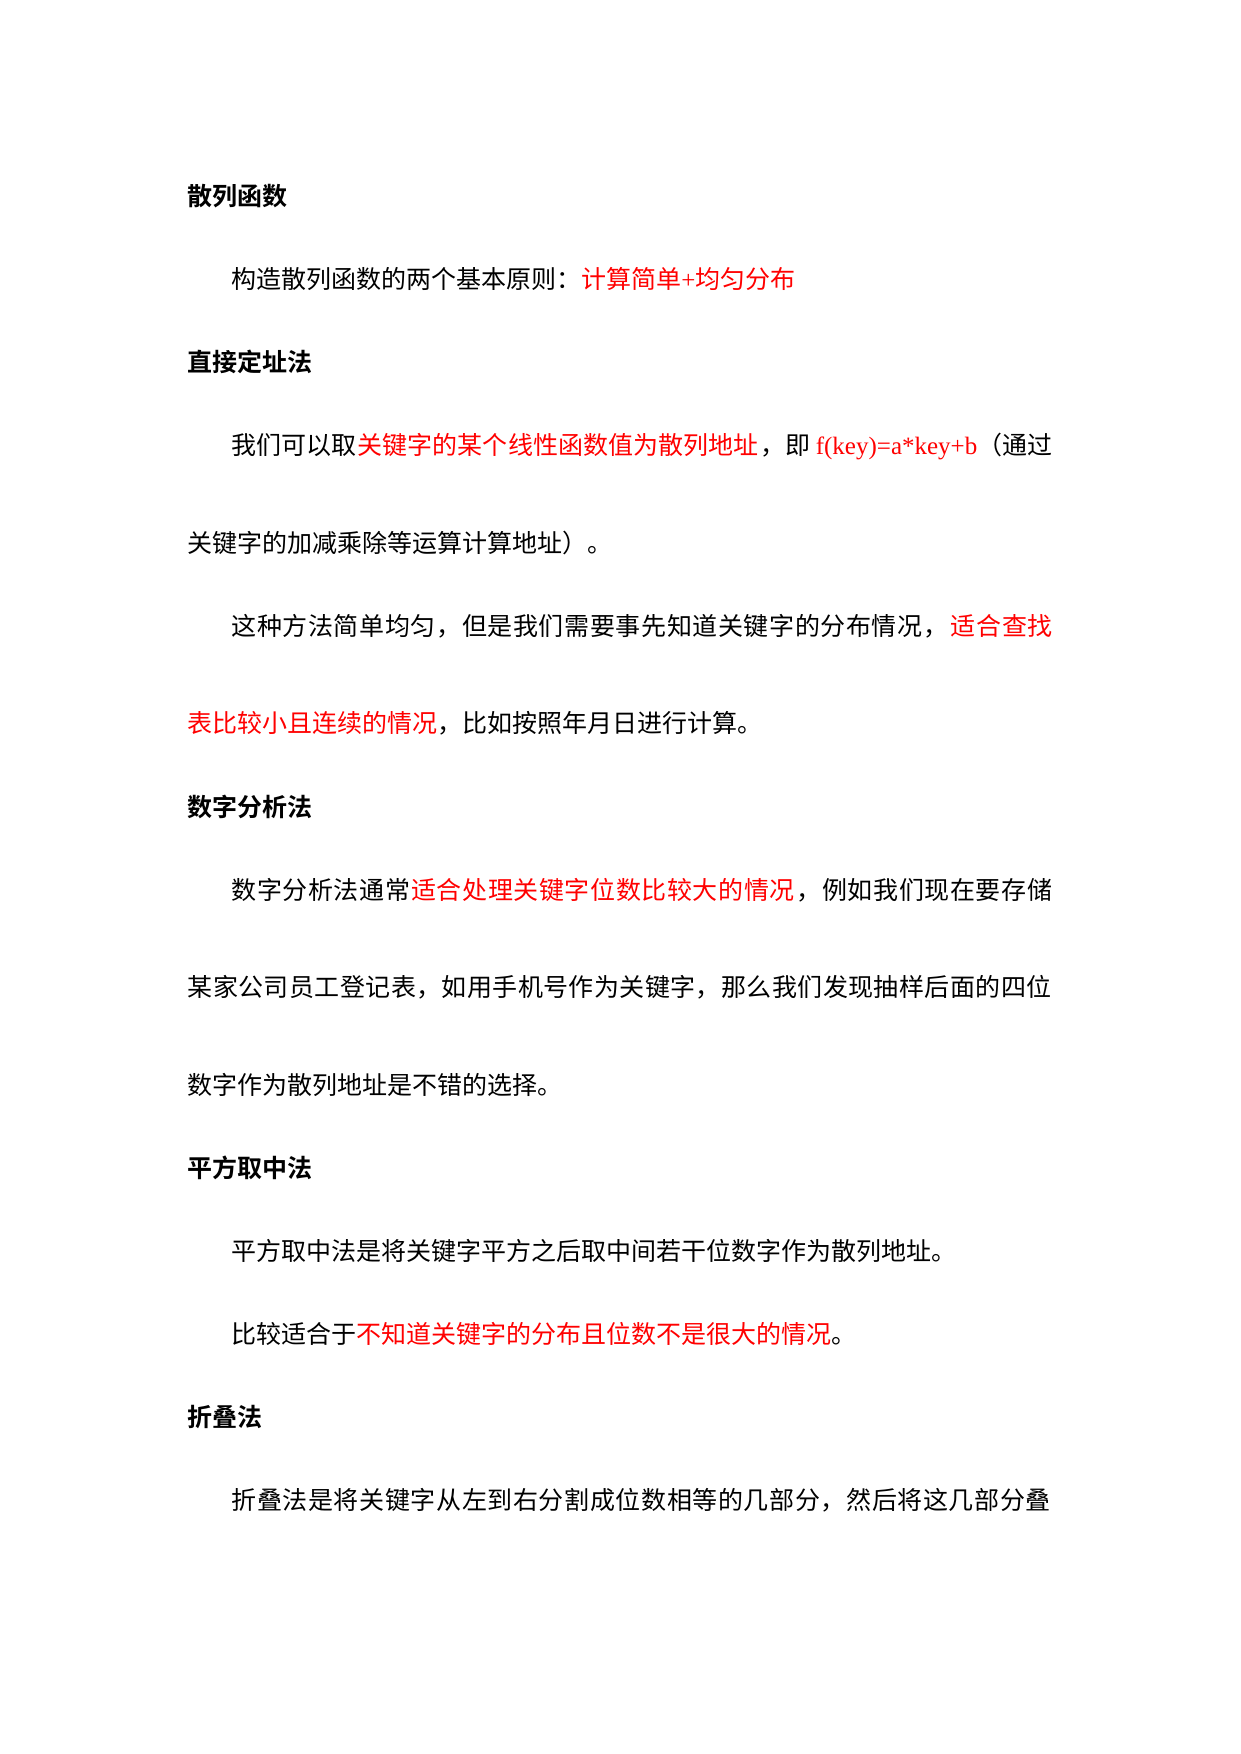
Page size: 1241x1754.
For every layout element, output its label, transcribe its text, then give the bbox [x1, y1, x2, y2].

subtitle 直接定址法 [187, 328, 1053, 393]
text 数字分析法通常适合处理关键字位数比较大的情况，例如我们现在要存储某家公司员工登记表，如用手机号作为关键字，那么我们发现抽样后面的四位数字作为散列地址是不错的选择。 [187, 856, 1053, 1116]
subtitle 平方取中法 [187, 1134, 1053, 1199]
text 比较适合于不知道关键字的分布且位数不是很大的情况。 [187, 1300, 1053, 1365]
text 我们可以取关键字的某个线性函数值为散列地址，即f(key)=a*key+b（通过关键字的加减乘除等运算计算地址）。 [187, 411, 1053, 574]
subtitle 折叠法 [187, 1383, 1053, 1448]
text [187, 1466, 1053, 1531]
text 这种方法简单均匀，但是我们需要事先知道关键字的分布情况，适合查找表比较小且连续的情况，比如按照年月日进行计算。 [187, 592, 1053, 754]
subtitle 数字分析法 [187, 773, 1053, 838]
text 平方取中法是将关键字平方之后取中间若干位数字作为散列地址。 [187, 1217, 1053, 1282]
subtitle 散列函数 [187, 162, 1053, 227]
text 构造散列函数的两个基本原则：计算简单+均匀分布 [187, 245, 1053, 310]
